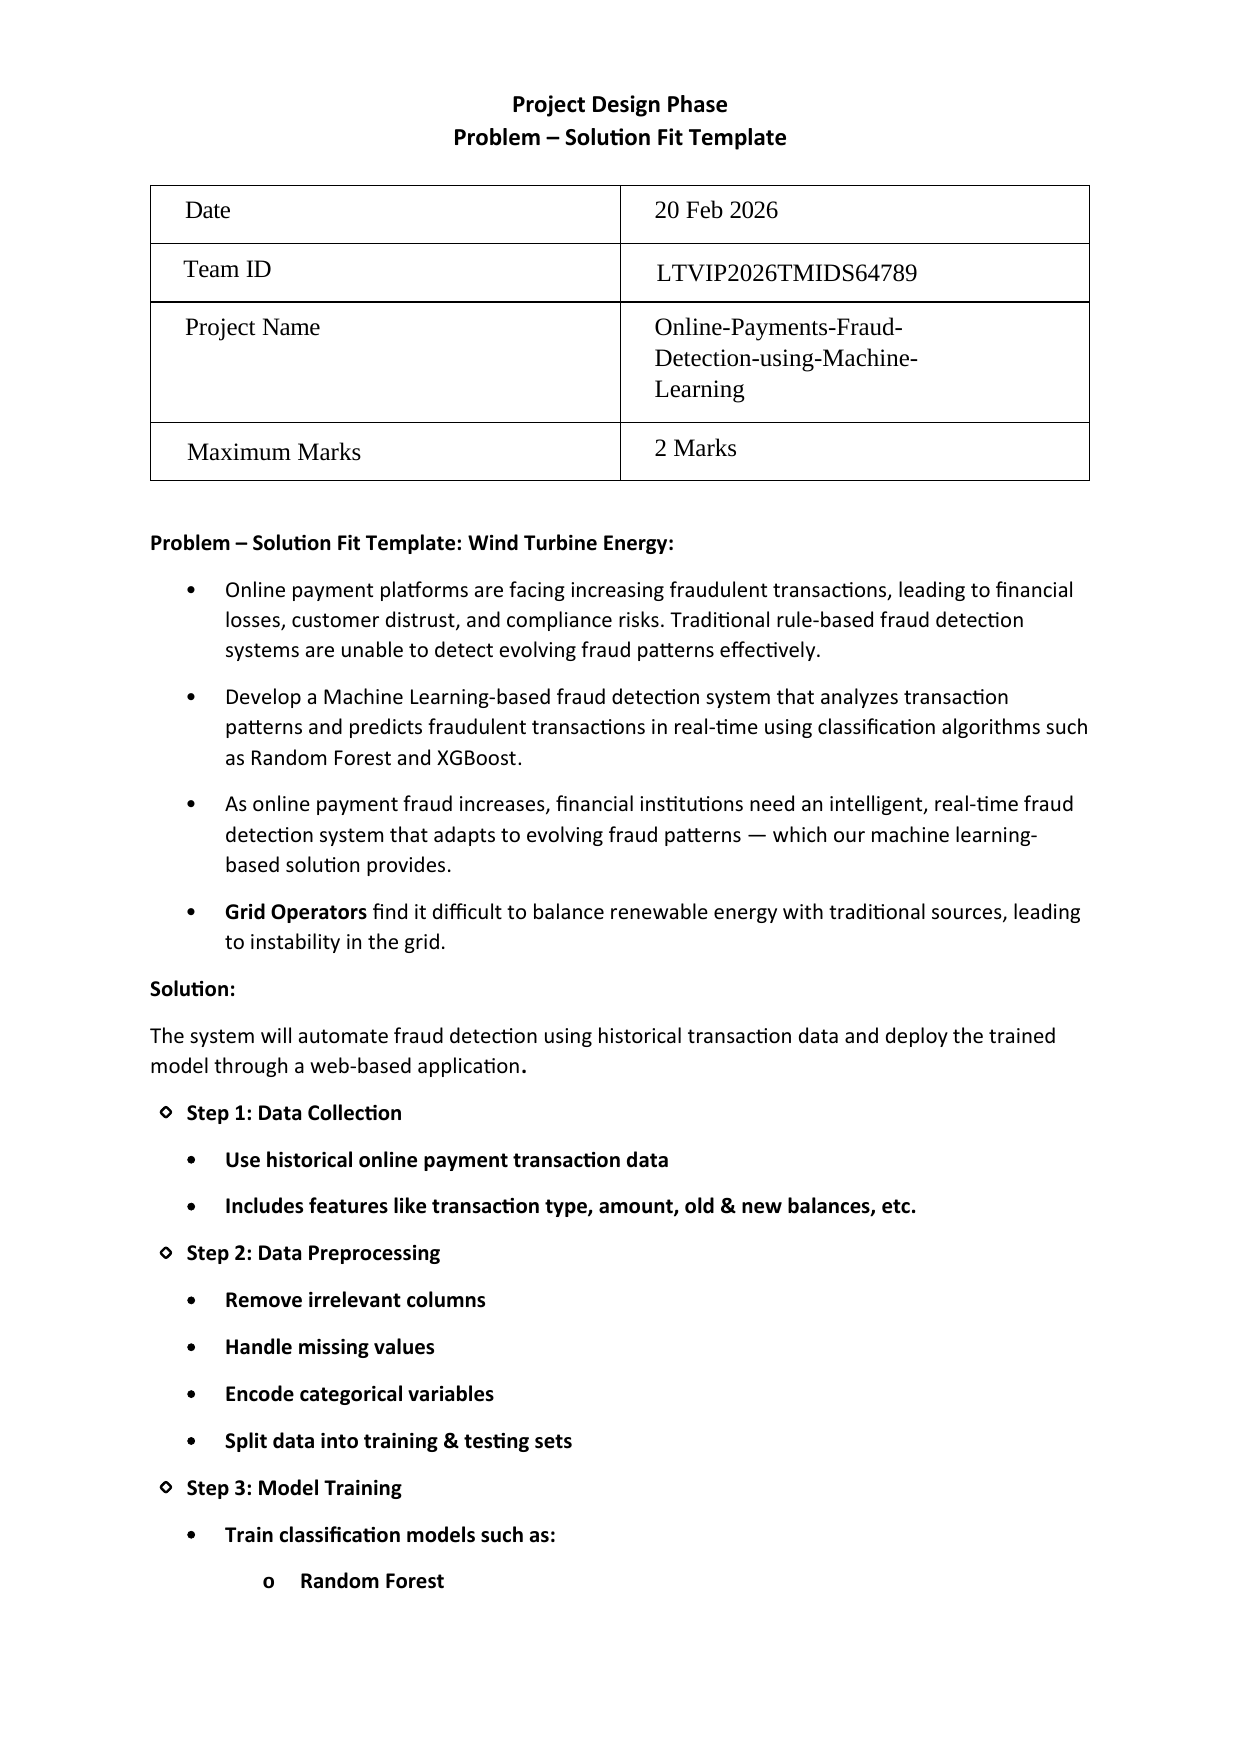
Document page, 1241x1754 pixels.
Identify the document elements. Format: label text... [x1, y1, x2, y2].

list Handle missing values [187, 1332, 1090, 1360]
text 🔹 Step 2: Data Preprocessing [150, 1238, 1090, 1266]
table_cell Maximum Marks [151, 423, 620, 480]
text 🔹 Step 3: Model Training [150, 1473, 1090, 1501]
table_cell Project Name [151, 303, 620, 422]
table_cell Team ID [151, 244, 620, 301]
table_cell 2 Marks [621, 423, 1089, 480]
list Train classification models such as: [187, 1520, 1090, 1548]
table_header 20 Feb 2026 [621, 186, 1089, 243]
list Online payment platforms are facing increasing fraudulent transactions, leading to financial losses, customer distrust, and compliance risks. Traditional rule-based fraud detection systems are unable to detect evolving fraud patterns effectively. [187, 575, 1090, 663]
list Split data into training & testing sets [187, 1426, 1090, 1454]
text 🔹 Step 1: Data Collection [150, 1098, 1090, 1126]
table_cell LTVIP2026TMIDS64789 [621, 244, 1089, 301]
text The system will automate fraud detection using historical transaction data and deploy the trained model through a web-based application. [150, 1021, 1090, 1079]
text Solution: [150, 974, 1090, 1002]
text Project Design Phase [150, 89, 1090, 119]
list As online payment fraud increases, financial institutions need an intelligent, real-time fraud detection system that adapts to evolving fraud patterns — which our machine learning-based solution provides. [187, 789, 1090, 878]
list Develop a Machine Learning-based fraud detection system that analyzes transaction patterns and predicts fraudulent transactions in real-time using classification algorithms such as Random Forest and XGBoost. [187, 682, 1090, 771]
list Includes features like transaction type, amount, old & new balances, etc. [187, 1192, 1090, 1219]
table_cell Online-Payments-Fraud-Detection-using-Machine-Learning [621, 303, 1089, 422]
list Encode categorical variables [187, 1379, 1090, 1407]
text Problem – Solution Fit Template: Wind Turbine Energy: [150, 528, 1090, 556]
list Remove irrelevant columns [187, 1285, 1090, 1313]
table_header Date [151, 186, 620, 243]
list Grid Operators find it difficult to balance renewable energy with traditional sources, leading to instability in the grid. [187, 897, 1090, 955]
list Random Forest [262, 1567, 1090, 1595]
text Problem – Solution Fit Template [150, 122, 1090, 152]
list Use historical online payment transaction data [187, 1145, 1090, 1173]
